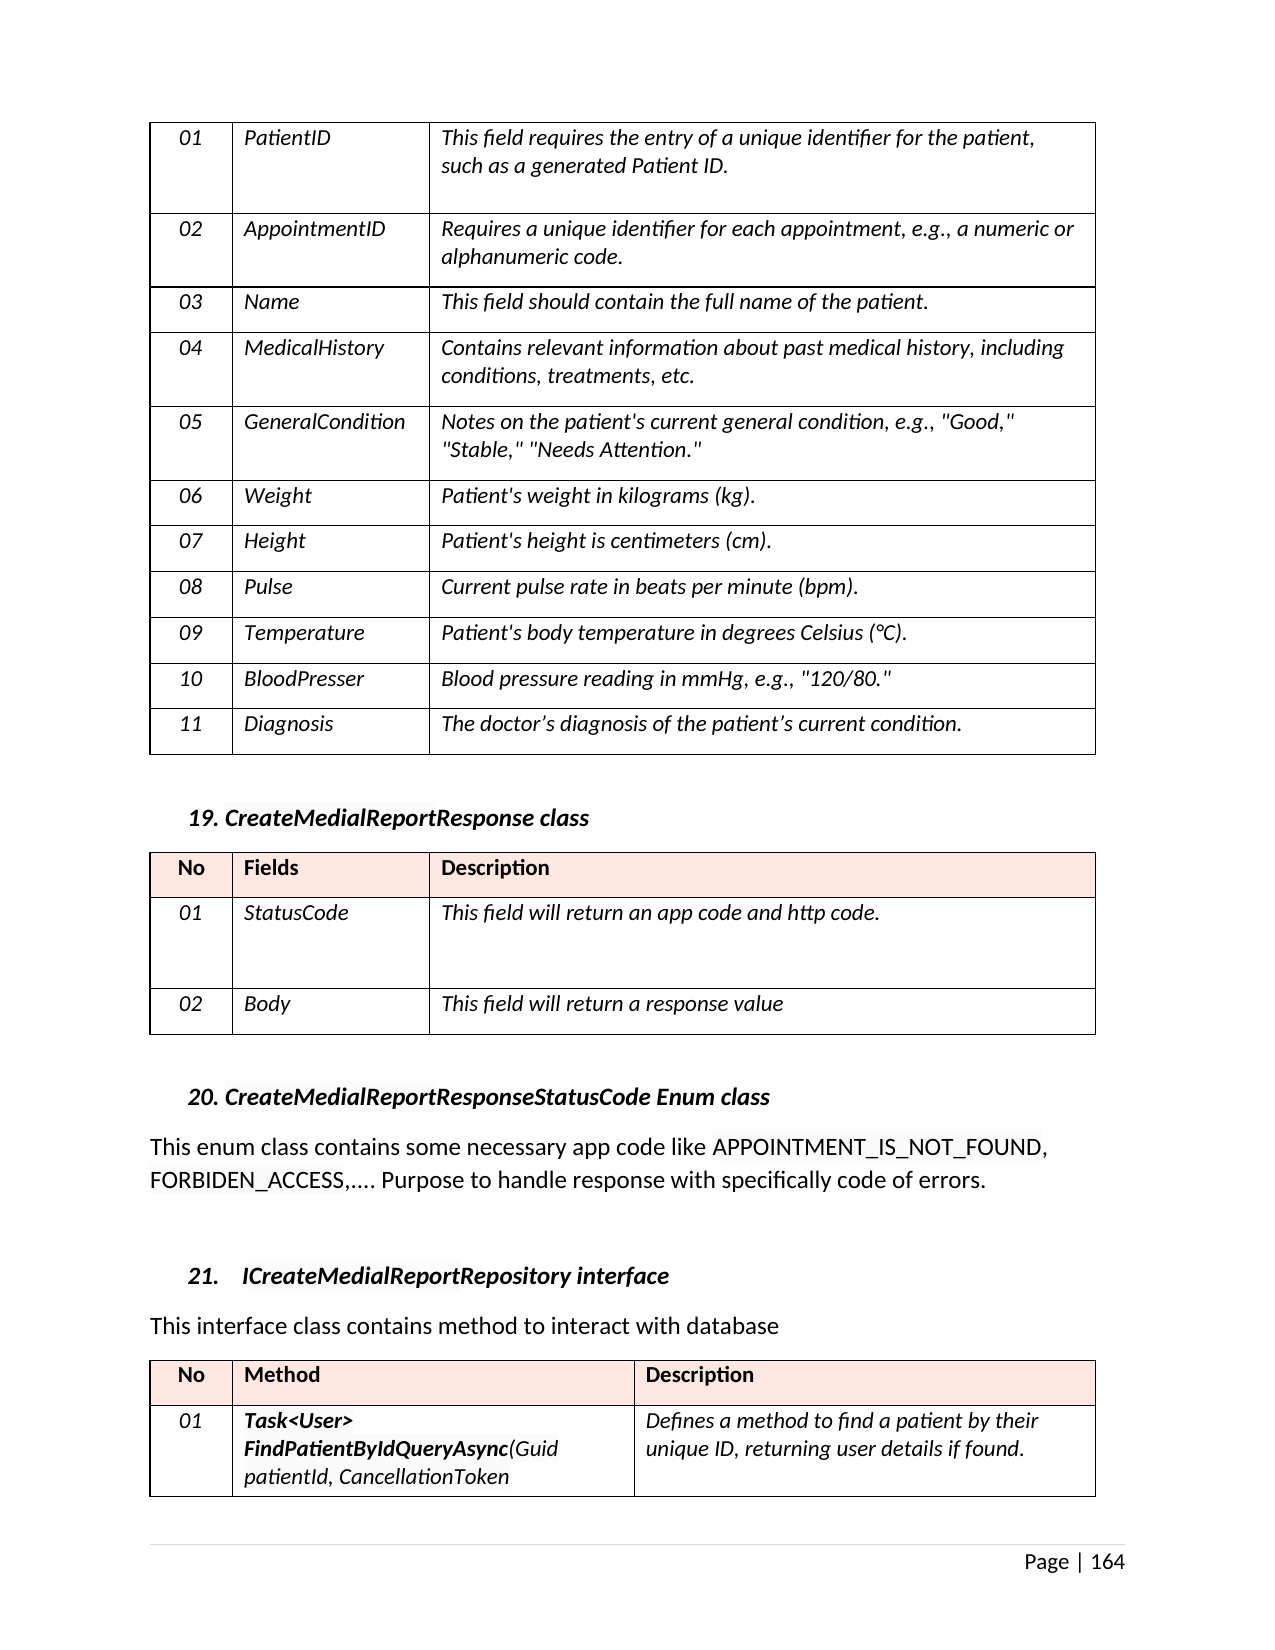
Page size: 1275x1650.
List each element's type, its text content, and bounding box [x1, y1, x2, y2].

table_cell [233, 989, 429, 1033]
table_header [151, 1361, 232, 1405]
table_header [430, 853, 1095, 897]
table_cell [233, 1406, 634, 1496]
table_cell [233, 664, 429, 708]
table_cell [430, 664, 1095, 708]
list CreateMedialReportResponseStatusCode Enum class [436, 1081, 1125, 1112]
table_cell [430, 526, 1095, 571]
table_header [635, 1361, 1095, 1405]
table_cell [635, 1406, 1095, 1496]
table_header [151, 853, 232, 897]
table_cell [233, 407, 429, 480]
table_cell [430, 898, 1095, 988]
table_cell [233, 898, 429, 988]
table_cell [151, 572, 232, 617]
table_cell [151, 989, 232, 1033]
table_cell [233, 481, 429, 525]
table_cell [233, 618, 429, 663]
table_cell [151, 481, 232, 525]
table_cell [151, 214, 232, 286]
text This enum class contains some necessary app code like APPOINTMENT_IS_NOT_FOUND, FORBIDEN_ACCESS,.... Purpose to handle response with specifically code of errors. [150, 1131, 1125, 1194]
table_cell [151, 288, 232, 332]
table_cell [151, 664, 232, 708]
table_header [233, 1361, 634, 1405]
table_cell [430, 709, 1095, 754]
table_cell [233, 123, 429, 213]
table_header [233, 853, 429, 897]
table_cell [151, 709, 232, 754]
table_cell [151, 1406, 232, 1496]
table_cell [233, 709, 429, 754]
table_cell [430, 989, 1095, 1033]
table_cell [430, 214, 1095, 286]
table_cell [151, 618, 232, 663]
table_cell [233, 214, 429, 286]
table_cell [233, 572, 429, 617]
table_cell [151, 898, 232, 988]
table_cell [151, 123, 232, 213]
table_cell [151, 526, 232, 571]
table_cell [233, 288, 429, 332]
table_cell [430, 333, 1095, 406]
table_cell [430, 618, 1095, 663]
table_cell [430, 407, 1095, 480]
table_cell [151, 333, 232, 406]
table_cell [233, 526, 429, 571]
list CreateMedialReportResponse class [436, 802, 1125, 832]
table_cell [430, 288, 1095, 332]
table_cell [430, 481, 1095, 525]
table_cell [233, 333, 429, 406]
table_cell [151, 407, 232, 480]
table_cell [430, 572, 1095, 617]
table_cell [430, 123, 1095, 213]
text This interface class contains method to interact with database [150, 1310, 1125, 1340]
list ICreateMedialReportRepository interface [460, 1260, 1125, 1291]
